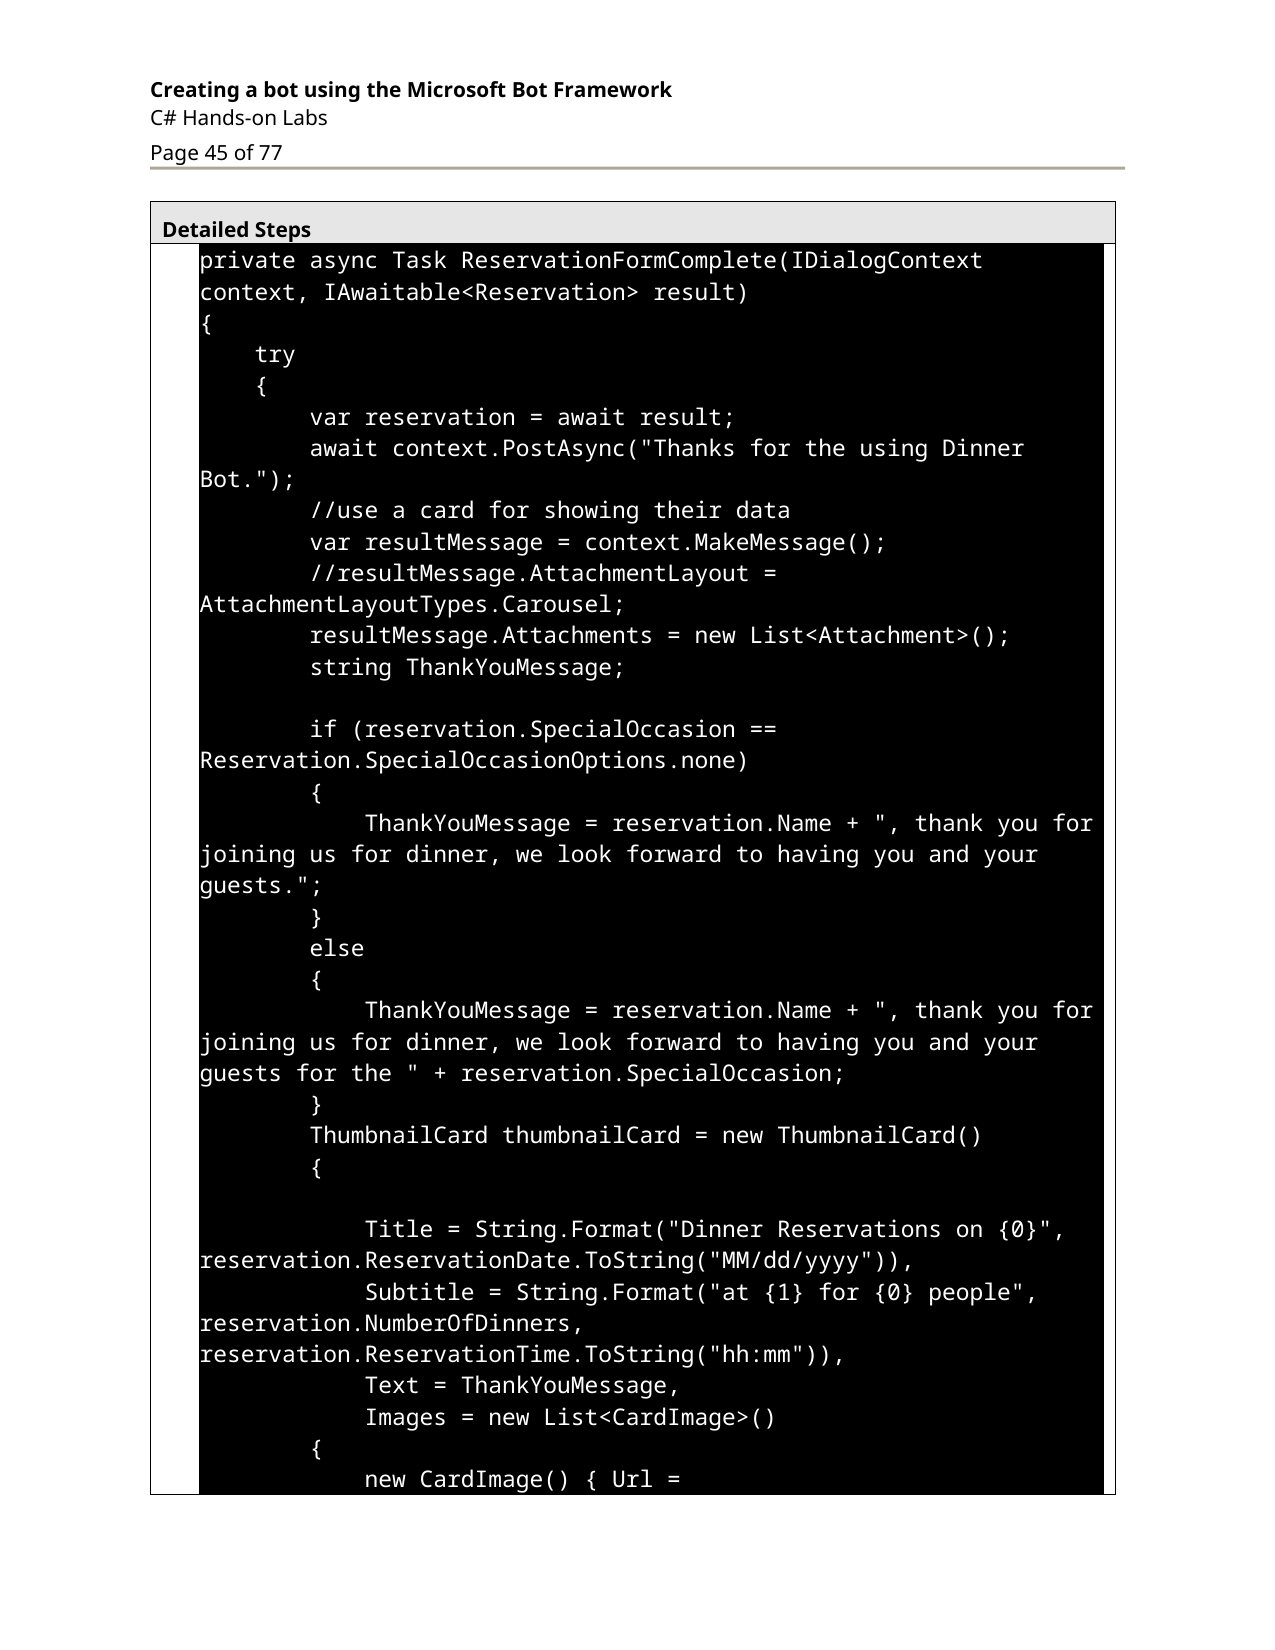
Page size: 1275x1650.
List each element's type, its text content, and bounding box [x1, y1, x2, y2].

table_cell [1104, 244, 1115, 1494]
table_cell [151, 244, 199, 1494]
table_header Detailed Steps [151, 202, 1115, 243]
